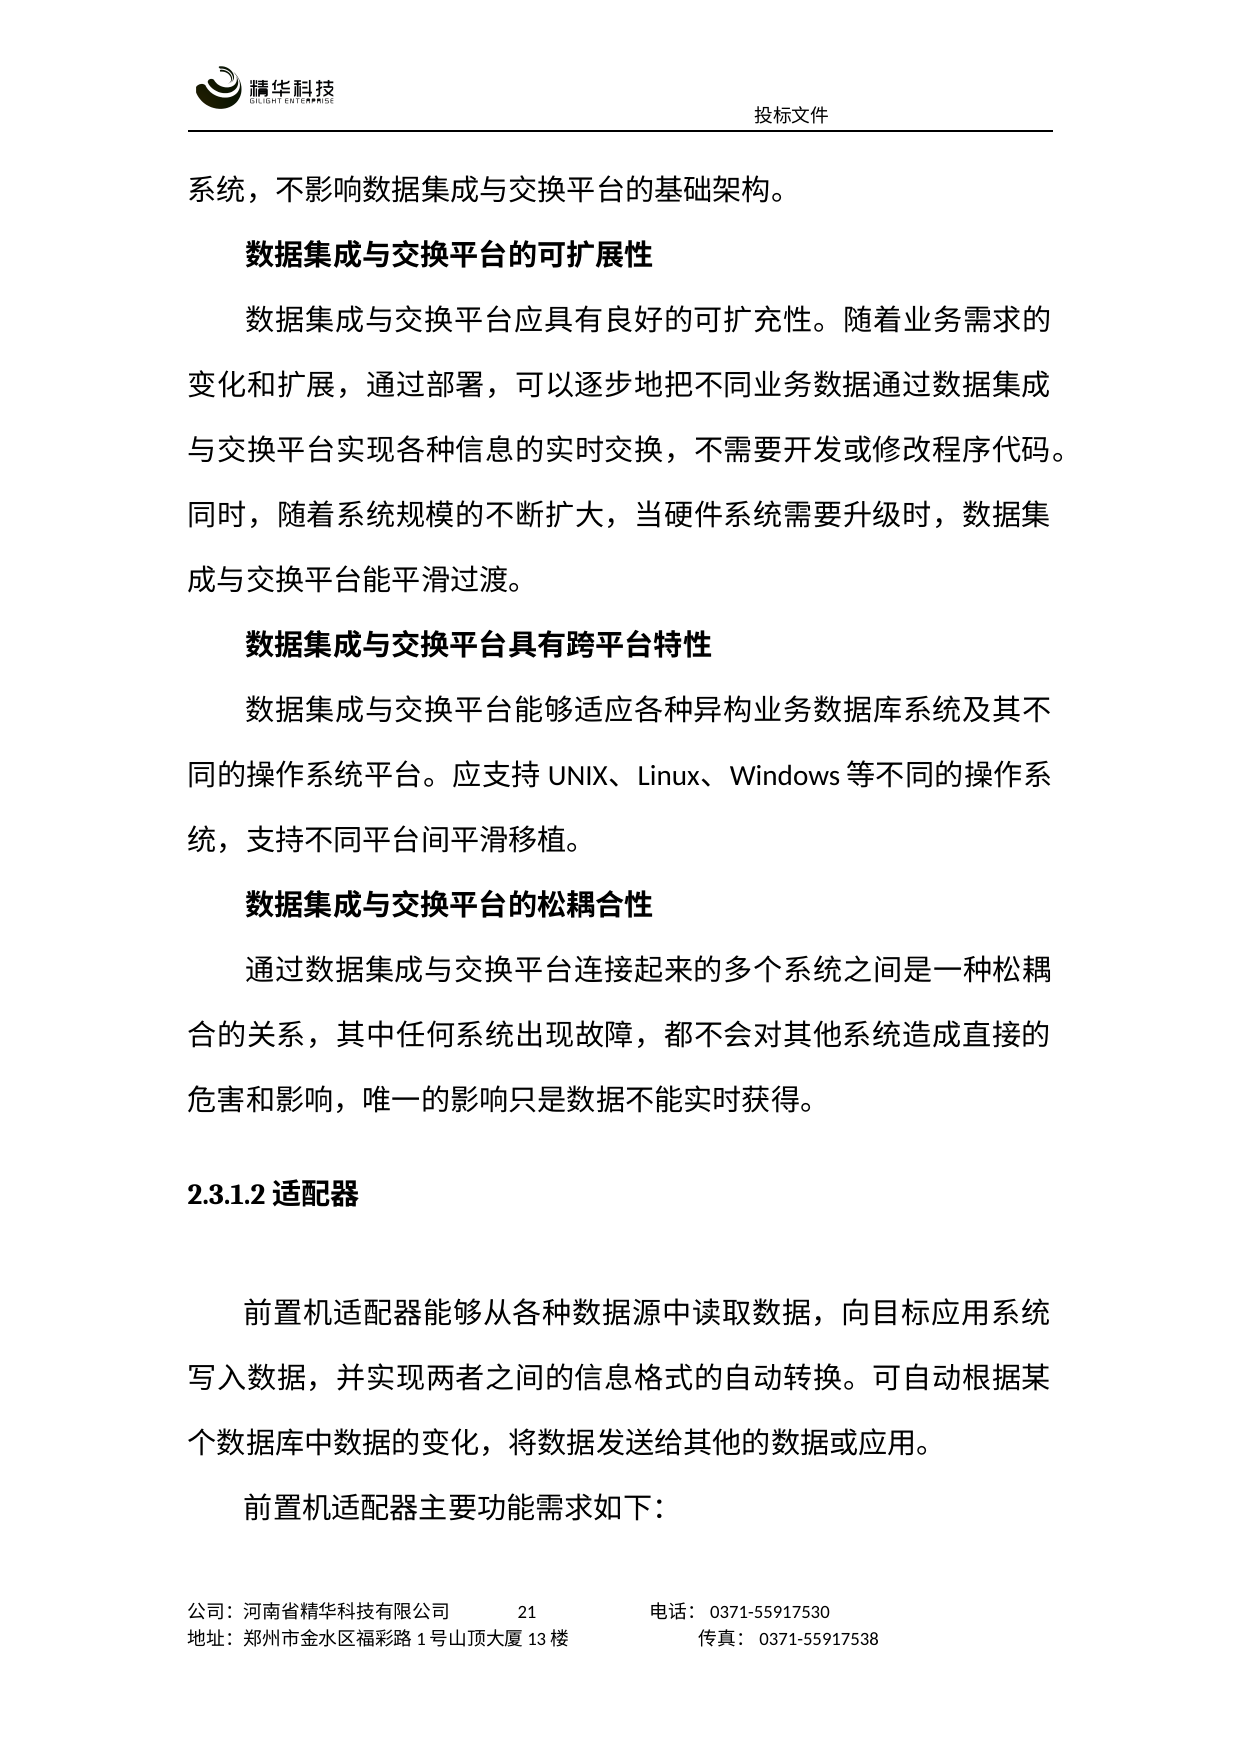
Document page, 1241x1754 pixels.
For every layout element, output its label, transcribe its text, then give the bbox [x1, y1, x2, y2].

text 数据集成与交换平台的松耦合性 [187, 870, 1053, 935]
text 前置机适配器主要功能需求如下： [187, 1473, 1053, 1538]
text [187, 155, 1053, 220]
text 通过数据集成与交换平台连接起来的多个系统之间是一种松耦合的关系，其中任何系统出现故障，都不会对其他系统造成直接的危害和影响，唯一的影响只是数据不能实时获得。 [187, 935, 1053, 1130]
text 数据集成与交换平台能够适应各种异构业务数据库系统及其不同的操作系统平台。应支持UNIX、Linux、Windows等不同的操作系统，支持不同平台间平滑移植。 [187, 675, 1053, 870]
text 数据集成与交换平台的可扩展性 [187, 220, 1053, 285]
text 前置机适配器能够从各种数据源中读取数据，向目标应用系统写入数据，并实现两者之间的信息格式的自动转换。可自动根据某个数据库中数据的变化，将数据发送给其他的数据或应用。 [187, 1278, 1053, 1473]
subtitle 2.3.1.2 适配器 [187, 1159, 1053, 1224]
text 数据集成与交换平台具有跨平台特性 [187, 610, 1053, 675]
text 数据集成与交换平台应具有良好的可扩充性。随着业务需求的变化和扩展，通过部署，可以逐步地把不同业务数据通过数据集成与交换平台实现各种信息的实时交换，不需要开发或修改程序代码。同时，随着系统规模的不断扩大，当硬件系统需要升级时，数据集成与交换平台能平滑过渡。 [187, 285, 1053, 610]
